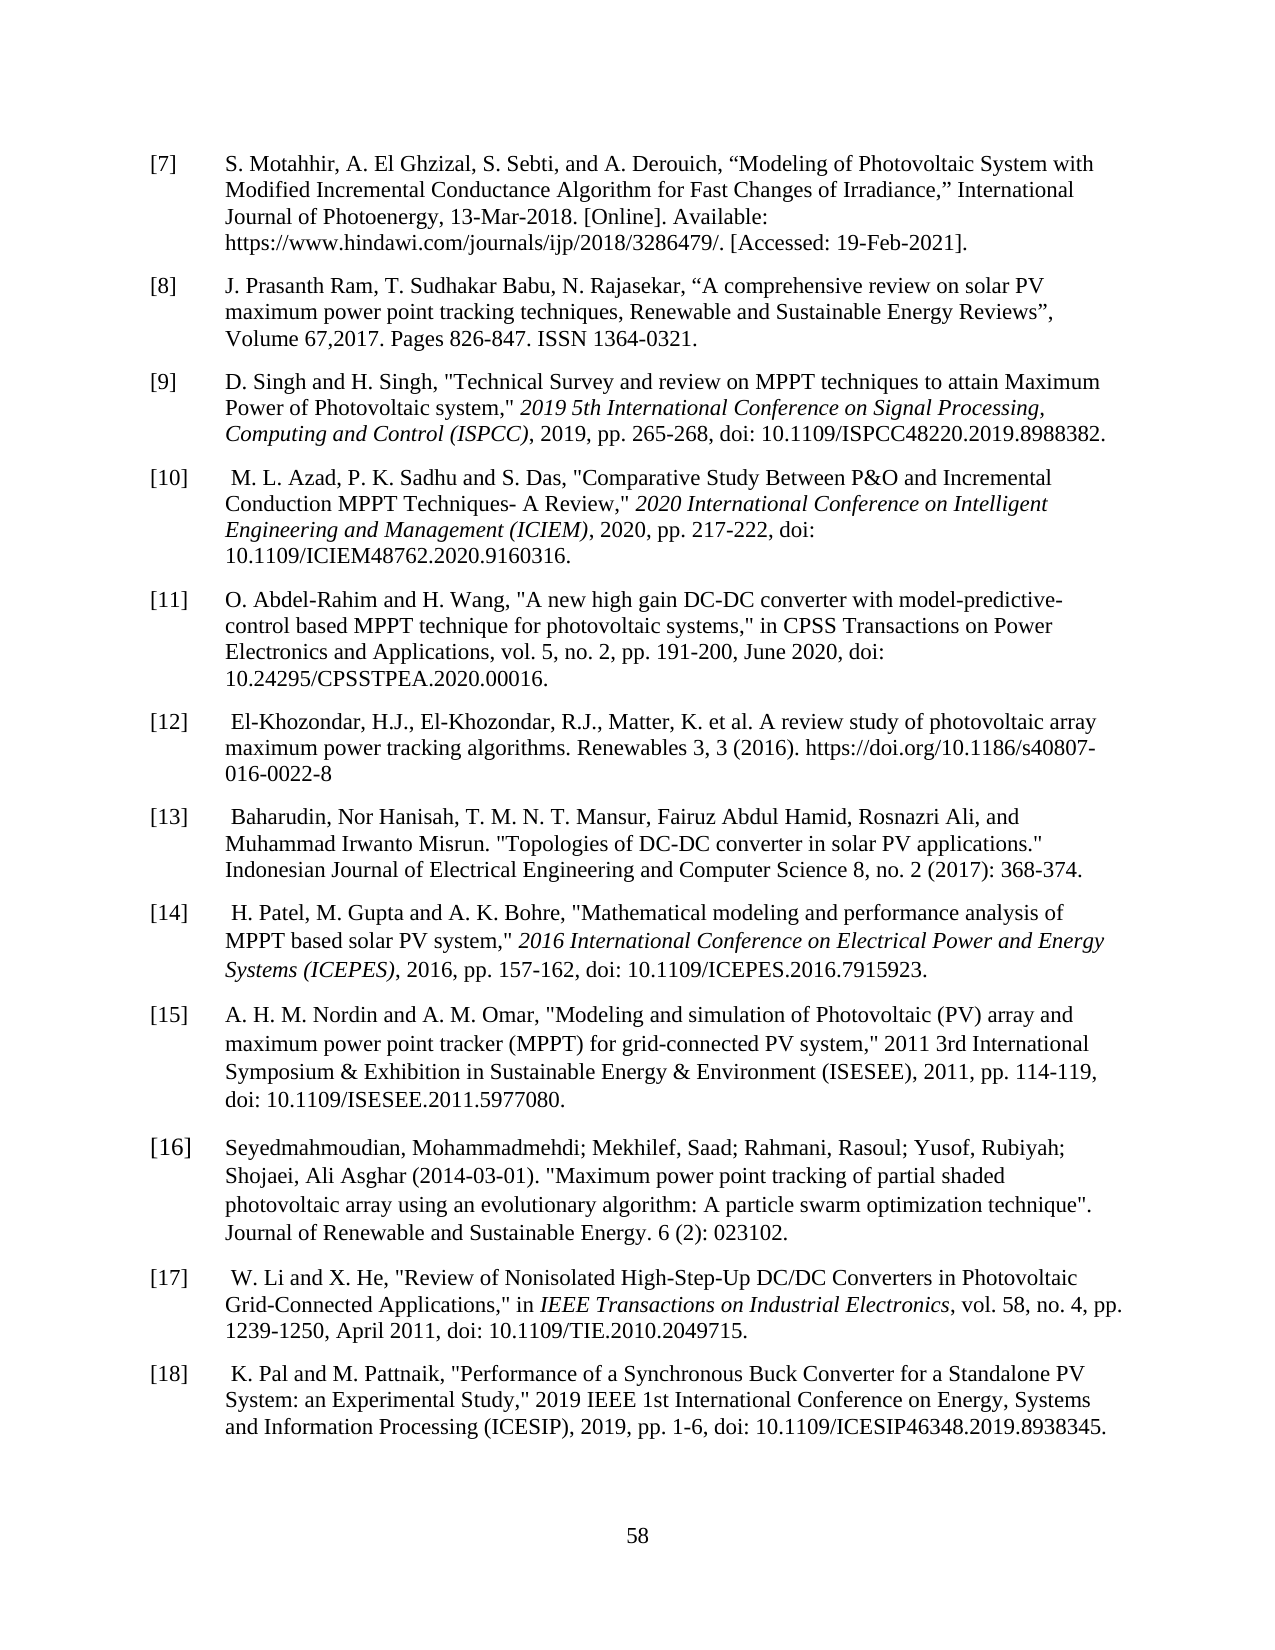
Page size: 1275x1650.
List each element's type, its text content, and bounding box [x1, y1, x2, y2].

text [12] El-Khozondar, H.J., El-Khozondar, R.J., Matter, K. et al. A review study of photovoltaic array maximum power tracking algorithms. Renewables 3, 3 (2016). https://doi.org/10.1186/s40807-016-0022-8 [150, 708, 1125, 787]
text [18] K. Pal and M. Pattnaik, "Performance of a Synchronous Buck Converter for a Standalone PV System: an Experimental Study," 2019 IEEE 1st International Conference on Energy, Systems and Information Processing (ICESIP), 2019, pp. 1-6, doi: 10.1109/ICESIP46348.2019.8938345. [150, 1360, 1125, 1439]
text [16] Seyedmahmoudian, Mohammadmehdi; Mekhilef, Saad; Rahmani, Rasoul; Yusof, Rubiyah; Shojaei, Ali Asghar (2014-03-01). "Maximum power point tracking of partial shaded photovoltaic array using an evolutionary algorithm: A particle swarm optimization technique". Journal of Renewable and Sustainable Energy. 6 (2): 023102. [150, 1132, 1125, 1246]
text [11] O. Abdel-Rahim and H. Wang, "A new high gain DC-DC converter with model-predictive-control based MPPT technique for photovoltaic systems," in CPSS Transactions on Power Electronics and Applications, vol. 5, no. 2, pp. 191-200, June 2020, doi: 10.24295/CPSSTPEA.2020.00016. [150, 586, 1125, 691]
text [17] W. Li and X. He, "Review of Nonisolated High-Step-Up DC/DC Converters in Photovoltaic Grid-Connected Applications," in IEEE Transactions on Industrial Electronics, vol. 58, no. 4, pp. 1239-1250, April 2011, doi: 10.1109/TIE.2010.2049715. [150, 1264, 1125, 1343]
text [15] A. H. M. Nordin and A. M. Omar, "Modeling and simulation of Photovoltaic (PV) array and maximum power point tracker (MPPT) for grid-connected PV system," 2011 3rd International Symposium & Exhibition in Sustainable Energy & Environment (ISESEE), 2011, pp. 114-119, doi: 10.1109/ISESEE.2011.5977080. [150, 1001, 1125, 1113]
text [9] D. Singh and H. Singh, "Technical Survey and review on MPPT techniques to attain Maximum Power of Photovoltaic system," 2019 5th International Conference on Signal Processing, Computing and Control (ISPCC), 2019, pp. 265-268, doi: 10.1109/ISPCC48220.2019.8988382. [150, 368, 1125, 447]
text [14] H. Patel, M. Gupta and A. K. Bohre, "Mathematical modeling and performance analysis of MPPT based solar PV system," 2016 International Conference on Electrical Power and Energy Systems (ICEPES), 2016, pp. 157-162, doi: 10.1109/ICEPES.2016.7915923. [150, 899, 1125, 982]
text [10] M. L. Azad, P. K. Sadhu and S. Das, "Comparative Study Between P&O and Incremental Conduction MPPT Techniques- A Review," 2020 International Conference on Intelligent Engineering and Management (ICIEM), 2020, pp. 217-222, doi: 10.1109/ICIEM48762.2020.9160316. [150, 463, 1125, 569]
text [13] Baharudin, Nor Hanisah, T. M. N. T. Mansur, Fairuz Abdul Hamid, Rosnazri Ali, and Muhammad Irwanto Misrun. "Topologies of DC-DC converter in solar PV applications." Indonesian Journal of Electrical Engineering and Computer Science 8, no. 2 (2017): 368-374. [150, 803, 1125, 882]
text [7] S. Motahhir, A. El Ghzizal, S. Sebti, and A. Derouich, “Modeling of Photovoltaic System with Modified Incremental Conductance Algorithm for Fast Changes of Irradiance,” International Journal of Photoenergy, 13-Mar-2018. [Online]. Available: https://www.hindawi.com/journals/ijp/2018/3286479/. [Accessed: 19-Feb-2021]. [150, 150, 1125, 255]
text [8] J. Prasanth Ram, T. Sudhakar Babu, N. Rajasekar, “A comprehensive review on solar PV maximum power point tracking techniques, Renewable and Sustainable Energy Reviews”, Volume 67,2017. Pages 826-847. ISSN 1364-0321. [150, 272, 1125, 351]
